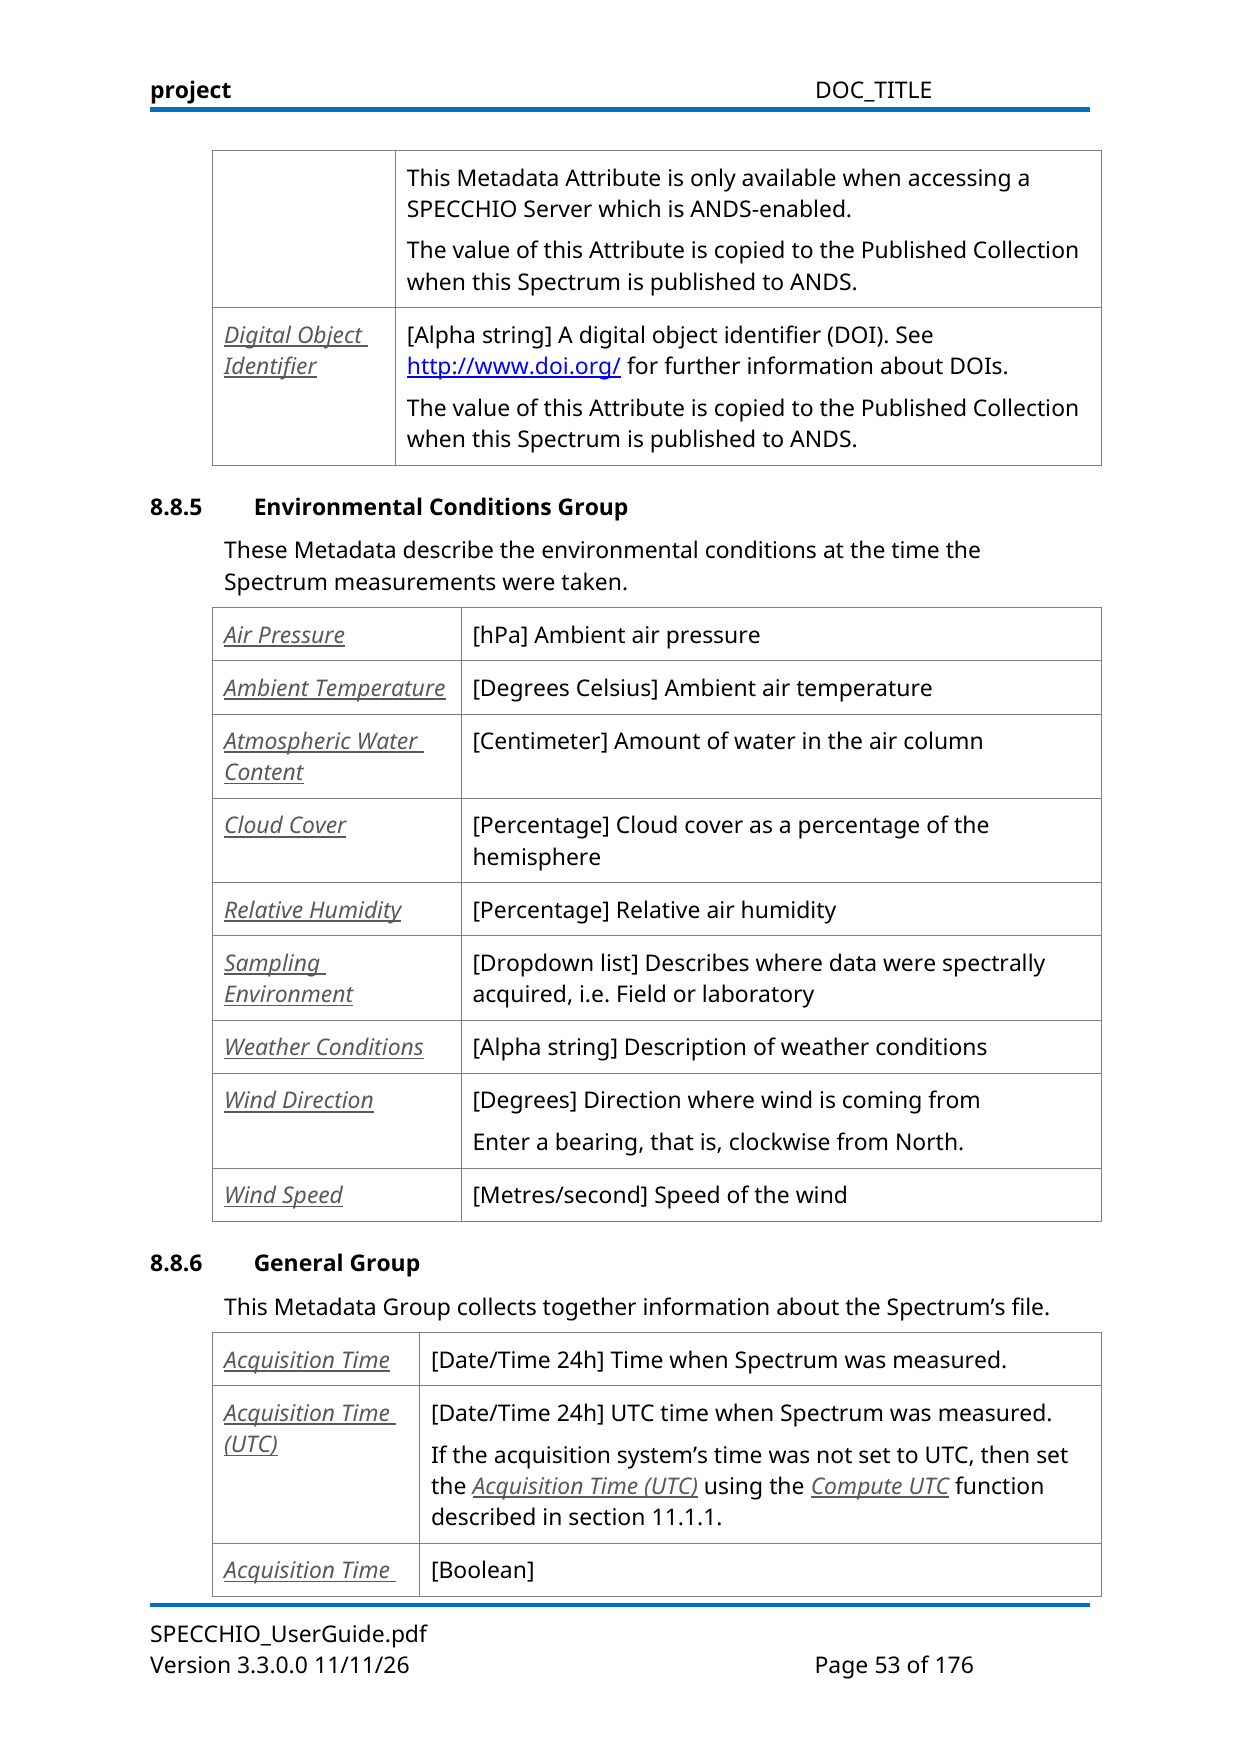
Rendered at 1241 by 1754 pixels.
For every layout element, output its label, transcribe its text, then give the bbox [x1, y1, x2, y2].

table_cell Cloud Cover [213, 799, 461, 882]
table_cell Sampling Environment [213, 936, 461, 1020]
table_cell Digital Object Identifier [213, 308, 395, 464]
table_cell [Alpha string] Description of weather conditions [462, 1021, 1101, 1073]
table_cell Relative Humidity [213, 883, 461, 935]
table_cell Acquisition Time (UTC) [213, 1386, 419, 1543]
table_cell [213, 151, 395, 307]
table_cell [213, 1544, 419, 1596]
table_cell [Dropdown list] Describes where data were spectrally acquired, i.e. Field or laboratory [462, 936, 1101, 1020]
subtitle General Group [150, 1247, 1090, 1278]
table_cell Weather Conditions [213, 1021, 461, 1073]
text This Metadata Group collects together information about the Spectrum’s file. [224, 1291, 1090, 1322]
table_cell [Percentage] Cloud cover as a percentage of the hemisphere [462, 799, 1101, 882]
table_cell Wind Speed [213, 1169, 461, 1221]
table_header Air Pressure [213, 608, 461, 660]
table_cell [Degrees] Direction where wind is coming from Enter a bearing, that is, clockwise from North. [462, 1074, 1101, 1168]
table_cell [Metres/second] Speed of the wind [462, 1169, 1101, 1221]
table_cell [Centimeter] Amount of water in the air column [462, 715, 1101, 798]
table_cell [420, 1544, 1101, 1596]
table_cell Ambient Temperature [213, 661, 461, 713]
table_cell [396, 151, 1101, 307]
text These Metadata describe the environmental conditions at the time the Spectrum measurements were taken. [224, 534, 1090, 597]
table_header [hPa] Ambient air pressure [462, 608, 1101, 660]
table_cell [Percentage] Relative air humidity [462, 883, 1101, 935]
table_cell Wind Direction [213, 1074, 461, 1168]
table_header [Date/Time 24h] Time when Spectrum was measured. [420, 1333, 1101, 1385]
table_header Acquisition Time [213, 1333, 419, 1385]
subtitle Environmental Conditions Group [150, 491, 1090, 522]
table_cell [Date/Time 24h] UTC time when Spectrum was measured. If the acquisition system’s time was not set to UTC, then set the Acquisition Time (UTC) using the Compute UTC function described in section 11.1.1. [420, 1386, 1101, 1543]
table_cell [Degrees Celsius] Ambient air temperature [462, 661, 1101, 713]
table_cell Atmospheric Water Content [213, 715, 461, 798]
table_cell [Alpha string] A digital object identifier (DOI). See http://www.doi.org/ for further information about DOIs. The value of this Attribute is copied to the Published Collection when this Spectrum is published to ANDS. [396, 308, 1101, 464]
